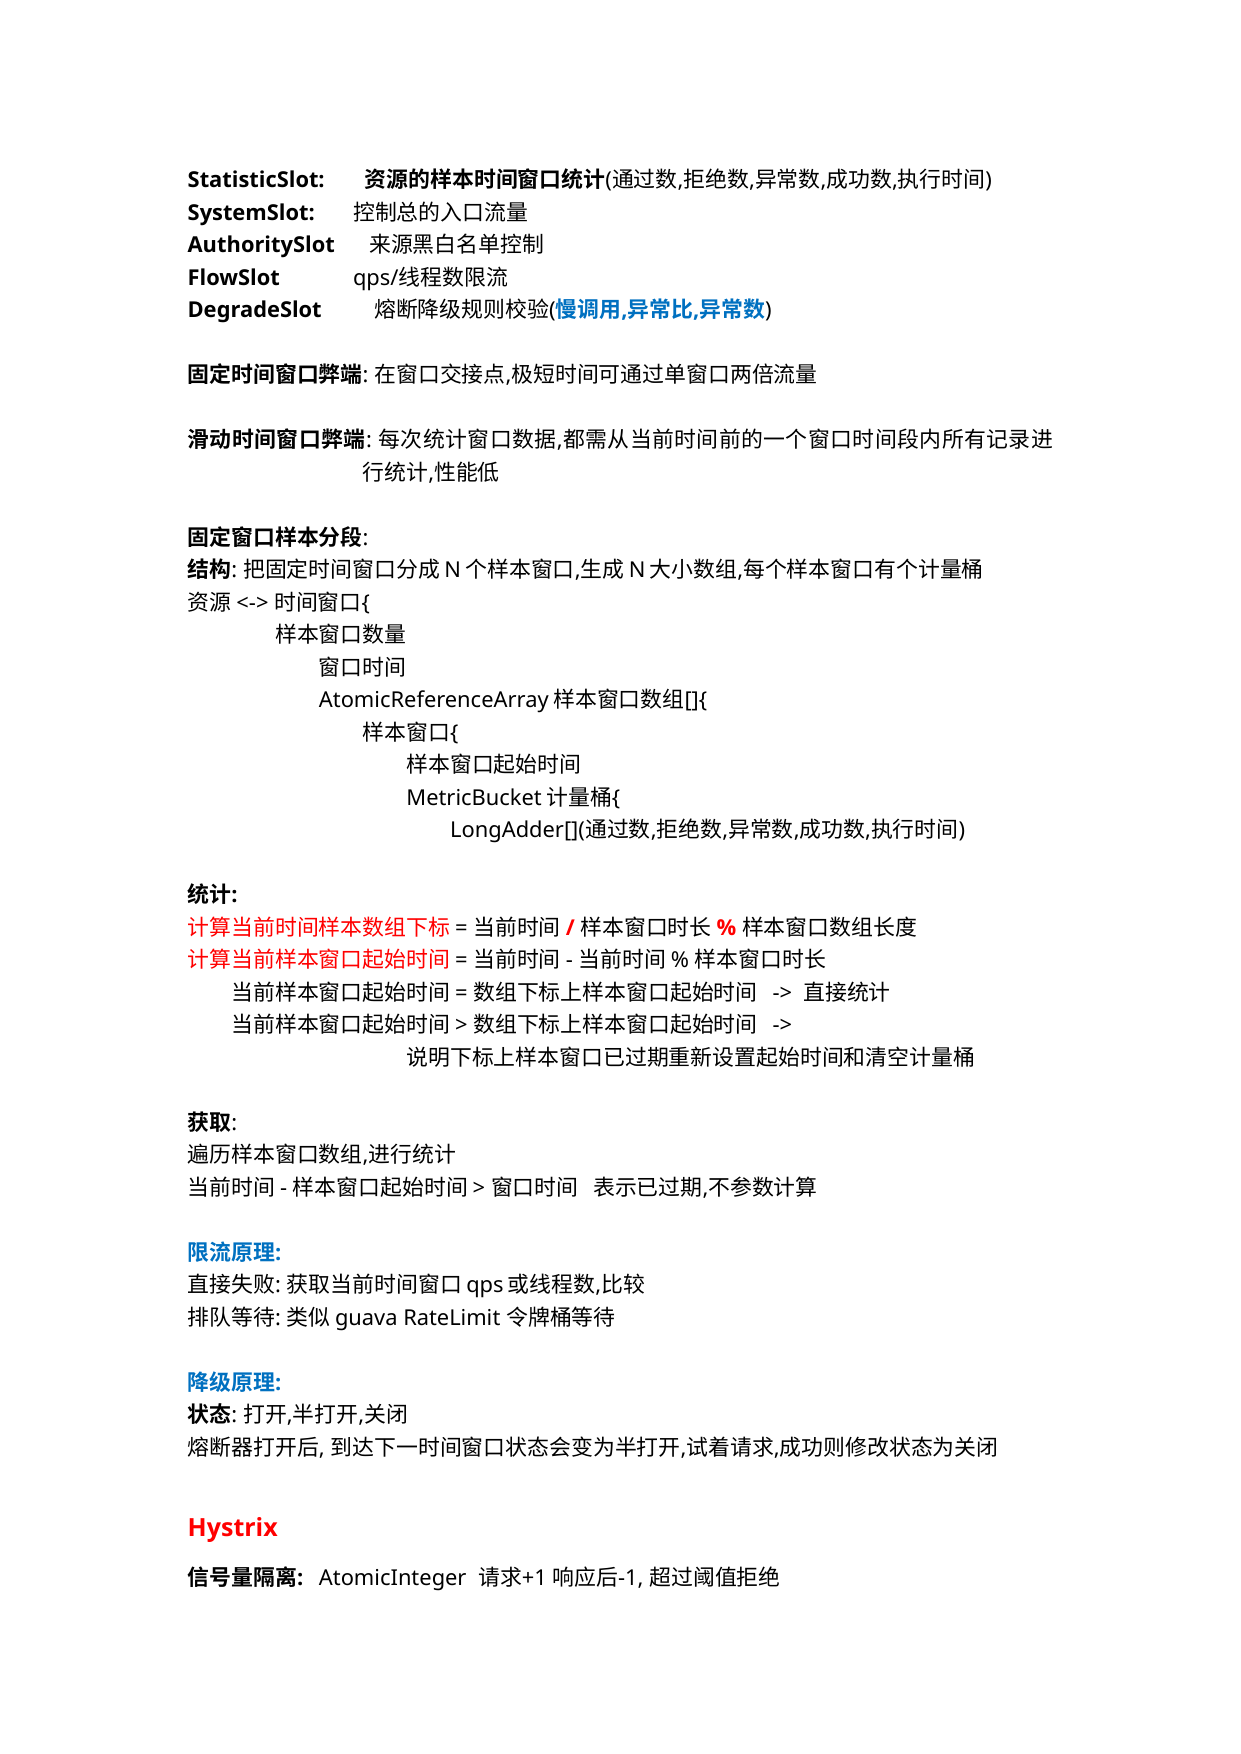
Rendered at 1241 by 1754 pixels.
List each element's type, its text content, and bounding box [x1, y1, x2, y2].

text 熔断器打开后, 到达下一时间窗口状态会变为半打开,试着请求,成功则修改状态为关闭 [187, 1429, 1053, 1462]
text 计算当前时间样本数组下标 = 当前时间 / 样本窗口时长 % 样本窗口数组长度 [187, 909, 1053, 942]
text 窗口时间 [187, 649, 1053, 682]
text 滑动时间窗口弊端: 每次统计窗口数据,都需从当前时间前的一个窗口时间段内所有记录进 行统计,性能低 [187, 422, 1053, 487]
text AtomicReferenceArray样本窗口数组[]{ [187, 682, 1053, 714]
text 信号量隔离: AtomicInteger 请求+1 响应后-1, 超过阈值拒绝 [187, 1559, 1053, 1592]
text 遍历样本窗口数组,进行统计 [187, 1137, 1053, 1169]
text 说明下标上样本窗口已过期重新设置起始时间和清空计量桶 [362, 1039, 1053, 1072]
text 资源 <-> 时间窗口{ [187, 584, 1053, 617]
text AuthoritySlot 来源黑白名单控制 [187, 227, 1053, 259]
text 直接失败: 获取当前时间窗口qps或线程数,比较 [187, 1267, 1053, 1299]
text StatisticSlot: 资源的样本时间窗口统计(通过数,拒绝数,异常数,成功数,执行时间) [187, 162, 1053, 194]
text SystemSlot: 控制总的入口流量 [187, 194, 1053, 227]
text 样本窗口{ [187, 714, 1053, 747]
text 排队等待: 类似guava RateLimit 令牌桶等待 [187, 1299, 1053, 1332]
text DegradeSlot 熔断降级规则校验(慢调用,异常比,异常数) [187, 292, 1053, 324]
text MetricBucket计量桶{ [187, 779, 1053, 812]
text 样本窗口数量 [187, 617, 1053, 649]
text FlowSlot qps/线程数限流 [187, 259, 1053, 292]
text 降级原理: [187, 1364, 1053, 1397]
text 获取: [187, 1104, 1053, 1137]
text 固定时间窗口弊端: 在窗口交接点,极短时间可通过单窗口两倍流量 [187, 357, 1053, 389]
text 状态: 打开,半打开,关闭 [187, 1397, 1053, 1429]
text 结构: 把固定时间窗口分成N个样本窗口,生成N大小数组,每个样本窗口有个计量桶 [187, 552, 1053, 584]
text 固定窗口样本分段: [187, 519, 1053, 552]
text 当前时间 - 样本窗口起始时间 > 窗口时间 表示已过期,不参数计算 [187, 1169, 1053, 1202]
text 限流原理: [187, 1234, 1053, 1267]
text 计算当前样本窗口起始时间 = 当前时间 - 当前时间 % 样本窗口时长 [187, 942, 1053, 974]
text LongAdder[](通过数,拒绝数,异常数,成功数,执行时间) [187, 812, 1053, 844]
text 统计: [187, 877, 1053, 909]
text Hystrix [187, 1494, 1053, 1559]
text 当前样本窗口起始时间 = 数组下标上样本窗口起始时间 -> 直接统计 [187, 974, 1053, 1007]
text 样本窗口起始时间 [187, 747, 1053, 779]
text 当前样本窗口起始时间 > 数组下标上样本窗口起始时间 -> [187, 1007, 1053, 1039]
